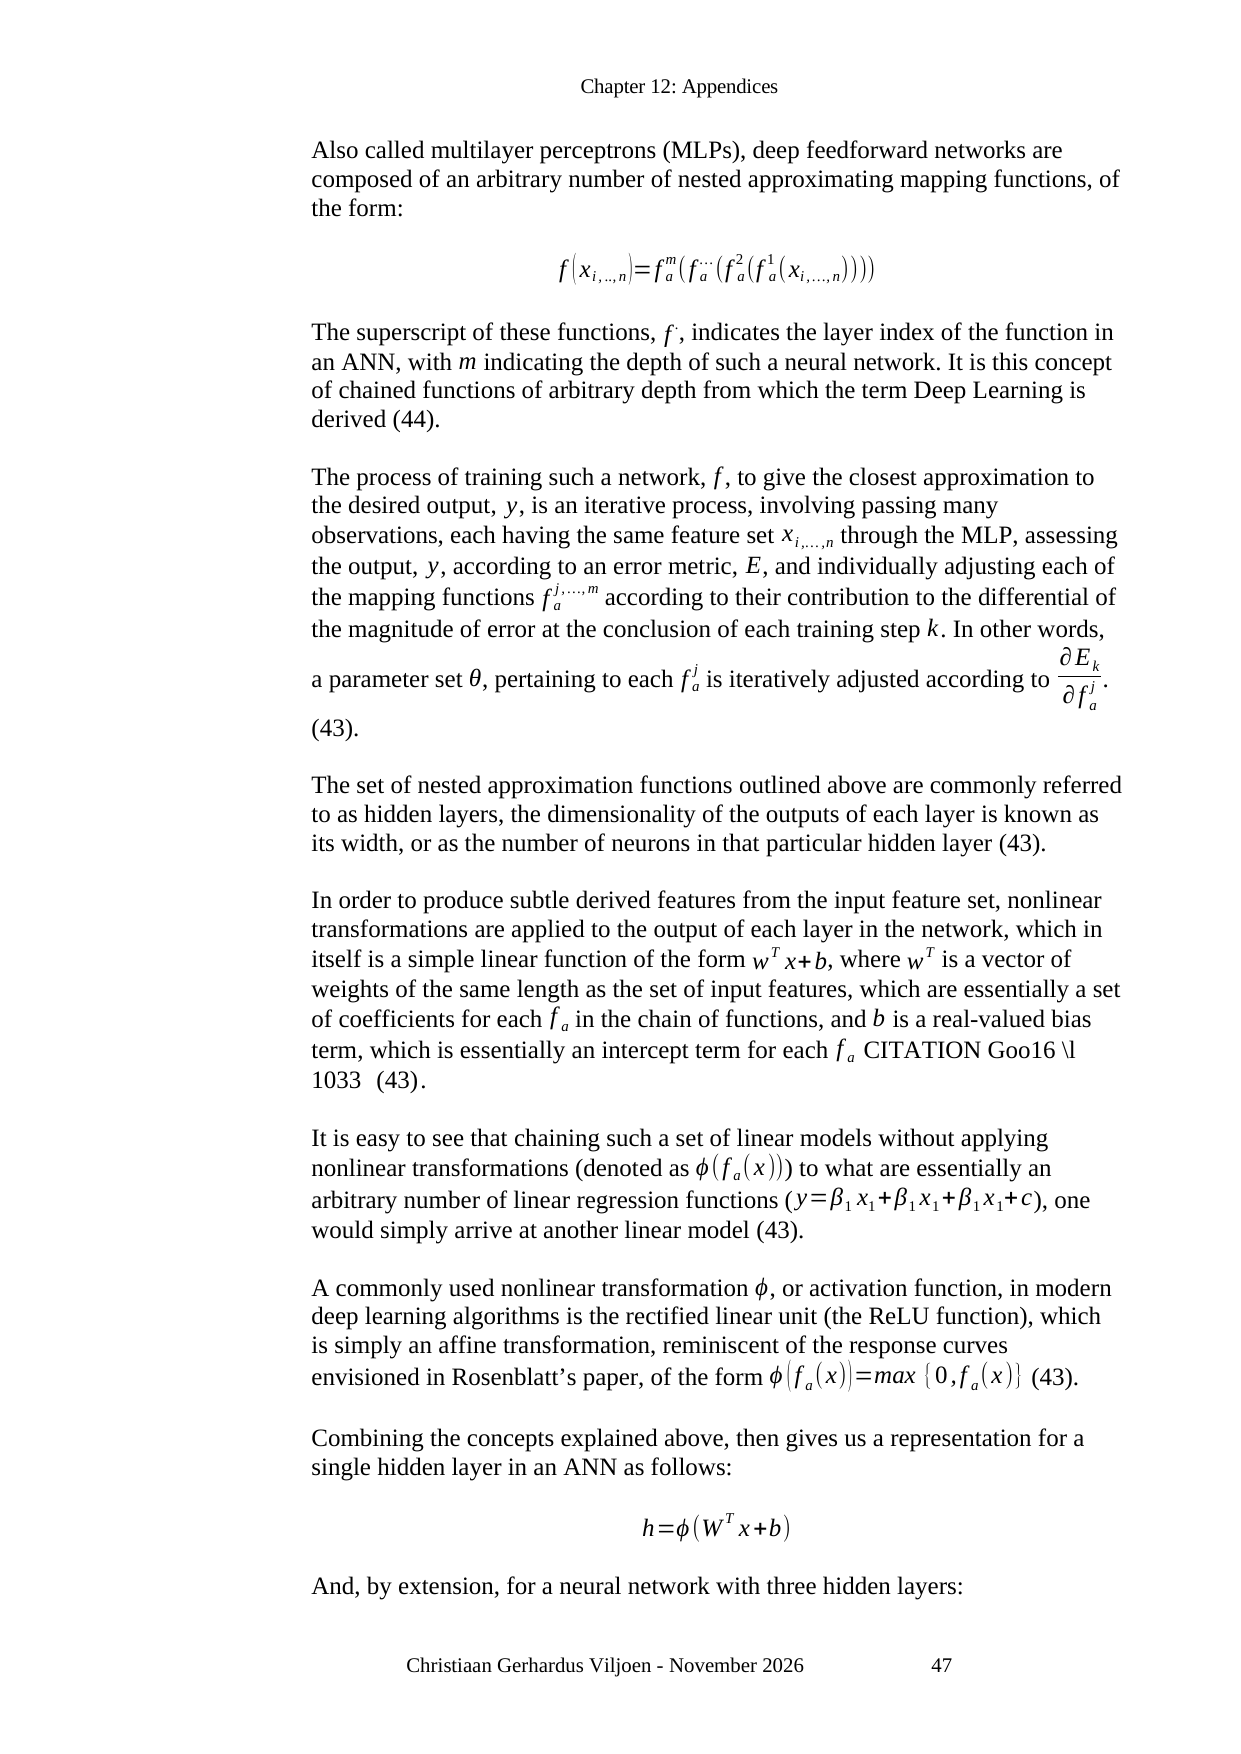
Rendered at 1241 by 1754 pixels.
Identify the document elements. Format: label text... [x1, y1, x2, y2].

text The process of training such a network, , to give the closest approximation to the desired output, , is an iterative process, involving passing many observations, each having the same feature set through the MLP, assessing the output, , according to an error metric, , and individually adjusting each of the mapping functions according to their contribution to the differential of the magnitude of error at the conclusion of each training step . In other words, a parameter set , pertaining to each is iteratively adjusted according to .. [311, 462, 1122, 742]
text A commonly used nonlinear transformation , or activation function, in modern deep learning algorithms is the rectified linear unit (the ReLU function), which is simply an affine transformation, reminiscent of the response curves envisioned in Rosenblatt’s paper, of the form . [311, 1273, 1122, 1394]
text It is easy to see that chaining such a set of linear models without applying nonlinear transformations (denoted as ) to what are essentially an arbitrary number of linear regression functions (), one would simply arrive at another linear model . [311, 1123, 1122, 1244]
text Also called multilayer perceptrons (MLPs), deep feedforward networks are composed of an arbitrary number of nested approximating mapping functions, of the form: [311, 135, 1122, 222]
text In order to produce subtle derived features from the input feature set, nonlinear transformations are applied to the output of each layer in the network, which in itself is a simple linear function of the form , where is a vector of weights of the same length as the set of input features, which are essentially a set of coefficients for each in the chain of functions, and is a real-valued bias term, which is essentially an intercept term for each . [311, 886, 1122, 1094]
text And, by extension, for a neural network with three hidden layers: [311, 1571, 1122, 1600]
text The set of nested approximation functions outlined above are commonly referred to as hidden layers, the dimensionality of the outputs of each layer is known as its width, or as the number of neurons in that particular hidden layer. [311, 771, 1122, 857]
text Combining the concepts explained above, then gives us a representation for a single hidden layer in an ANN as follows: [311, 1423, 1122, 1481]
text The superscript of these functions, , indicates the layer index of the function in an ANN, with indicating the depth of such a neural network. It is this concept of chained functions of arbitrary depth from which the term Deep Learning is derived . [311, 316, 1122, 433]
